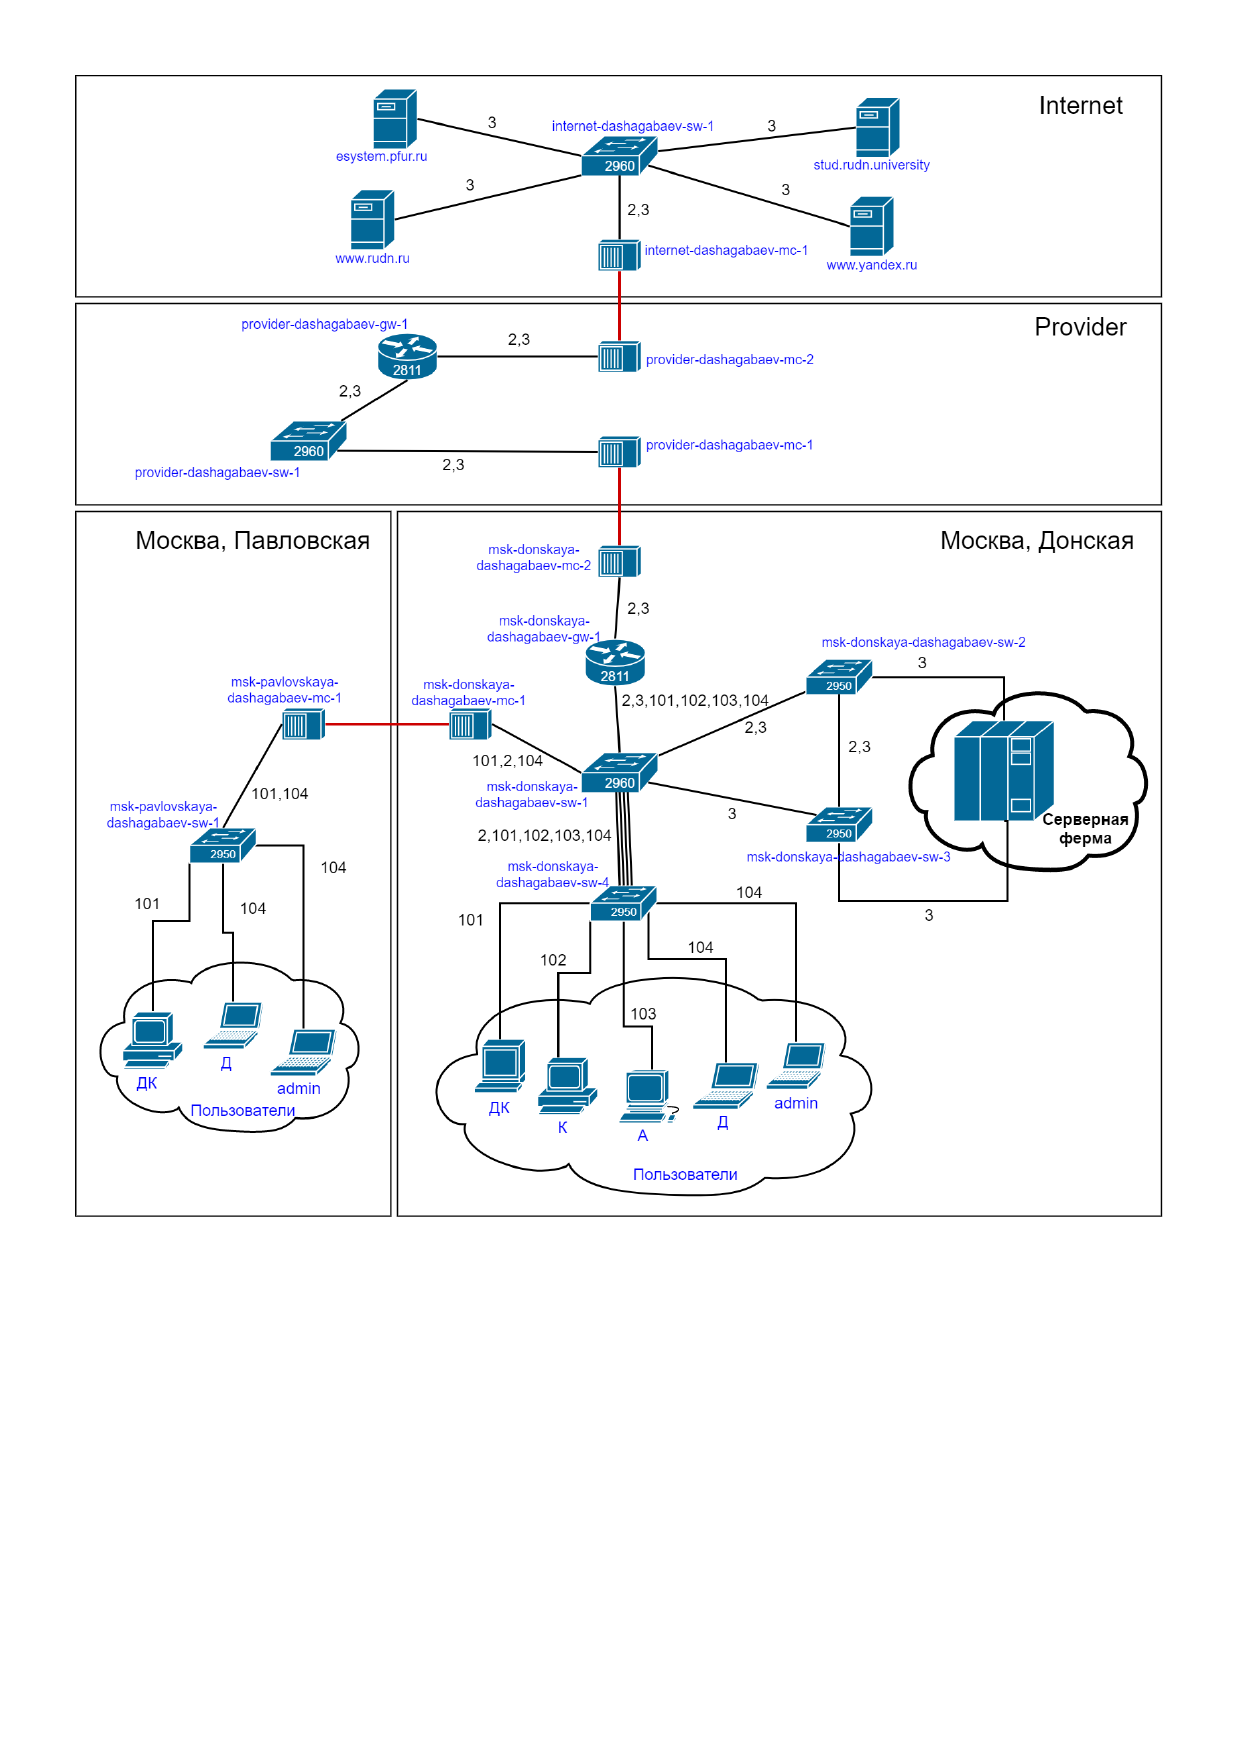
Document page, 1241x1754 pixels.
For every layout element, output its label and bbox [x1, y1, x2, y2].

picture [75, 75, 1163, 1217]
